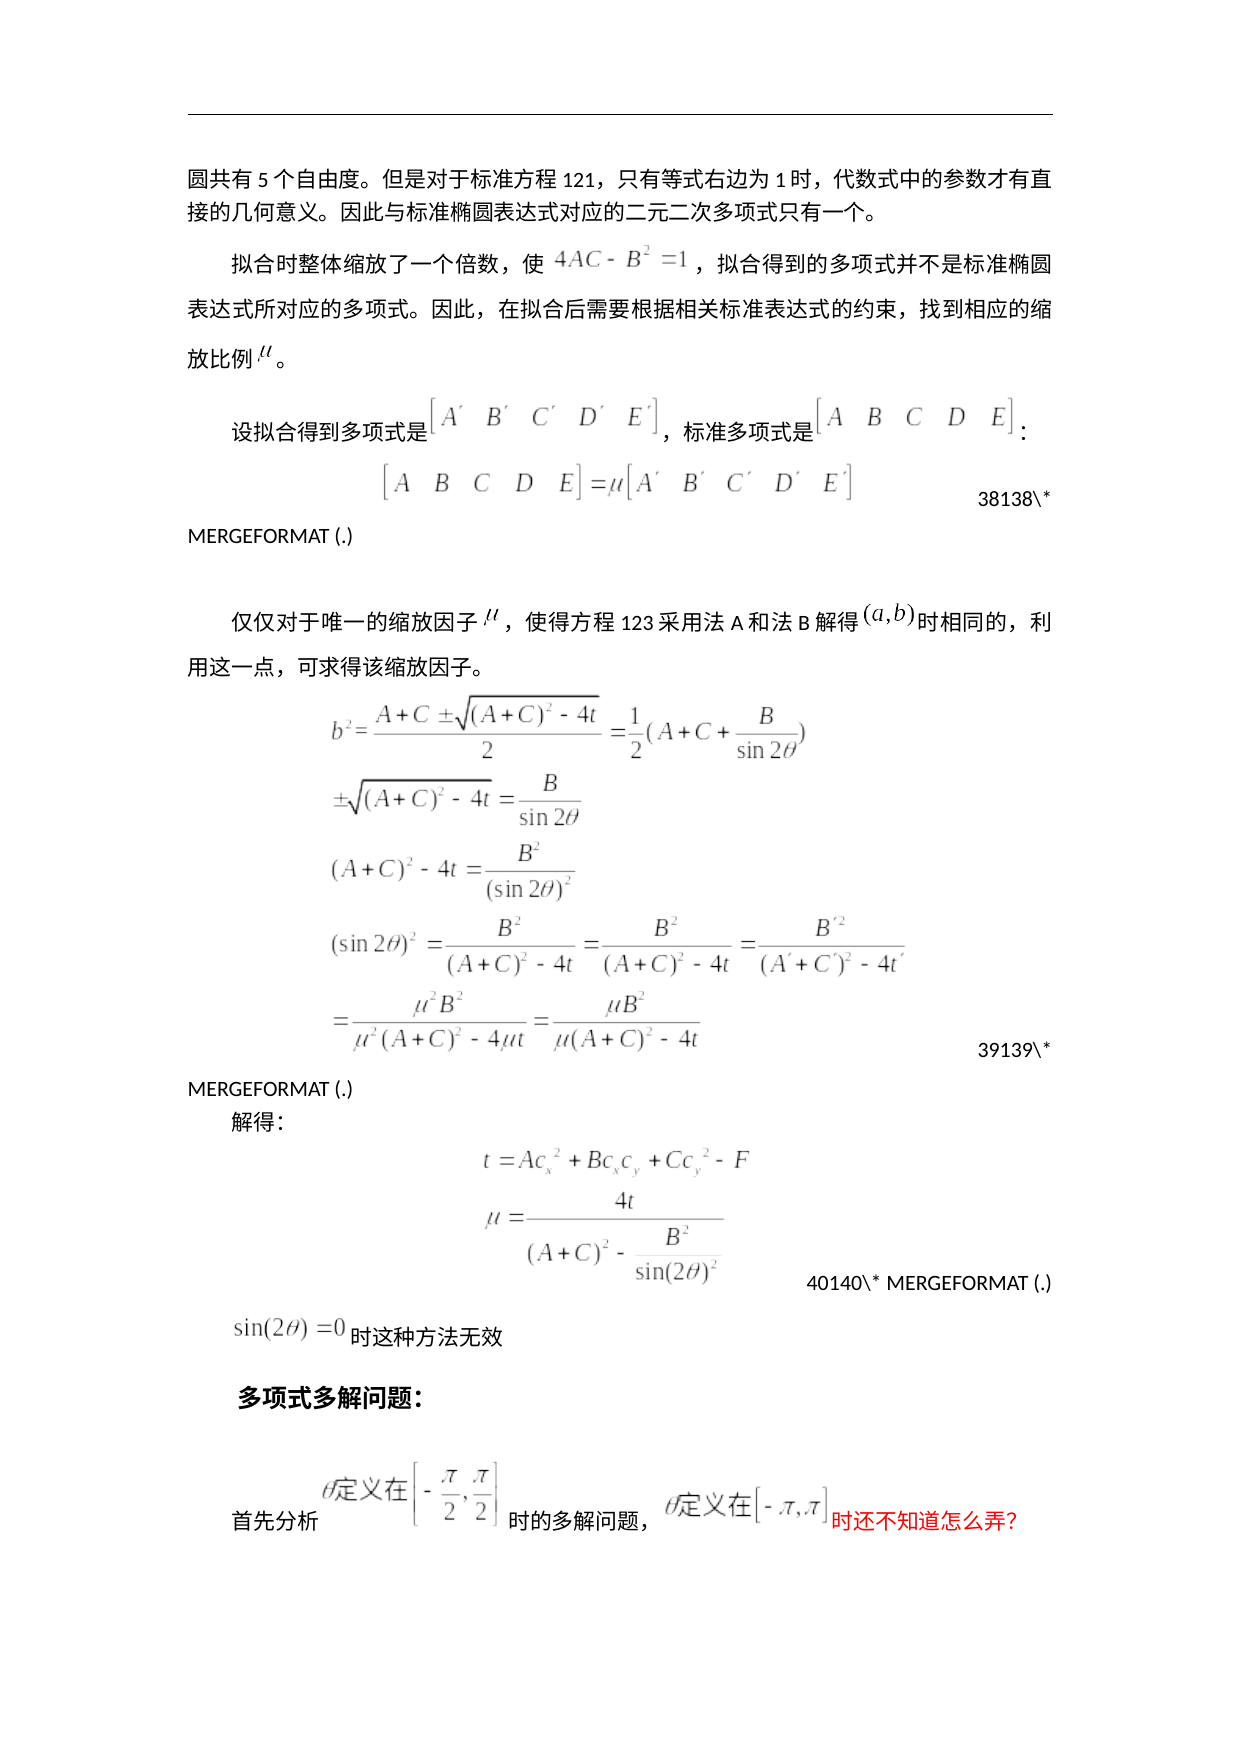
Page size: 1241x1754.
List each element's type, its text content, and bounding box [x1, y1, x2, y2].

text 拟合时整体缩放了一个倍数，使 ，拟合得到的多项式并不是标准椭圆表达式所对应的多项式。因此，在拟合后需要根据相关标准表达式的约束，找到相应的缩放比例。 [187, 227, 1053, 389]
subtitle 多项式多解问题： [187, 1364, 1053, 1429]
text 仅仅对于唯一的缩放因子，使得方程采用法A和法B解得时相同的，利用这一点，可求得该缩放因子。 [187, 584, 1053, 682]
text 设拟合得到多项式是，标准多项式是： [187, 389, 1053, 454]
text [187, 162, 1053, 227]
text 首先分析时的多解问题，时还不知道怎么弄？ [187, 1448, 1053, 1545]
text 解得： [187, 1104, 1053, 1137]
text 时这种方法无效 [187, 1299, 1053, 1364]
